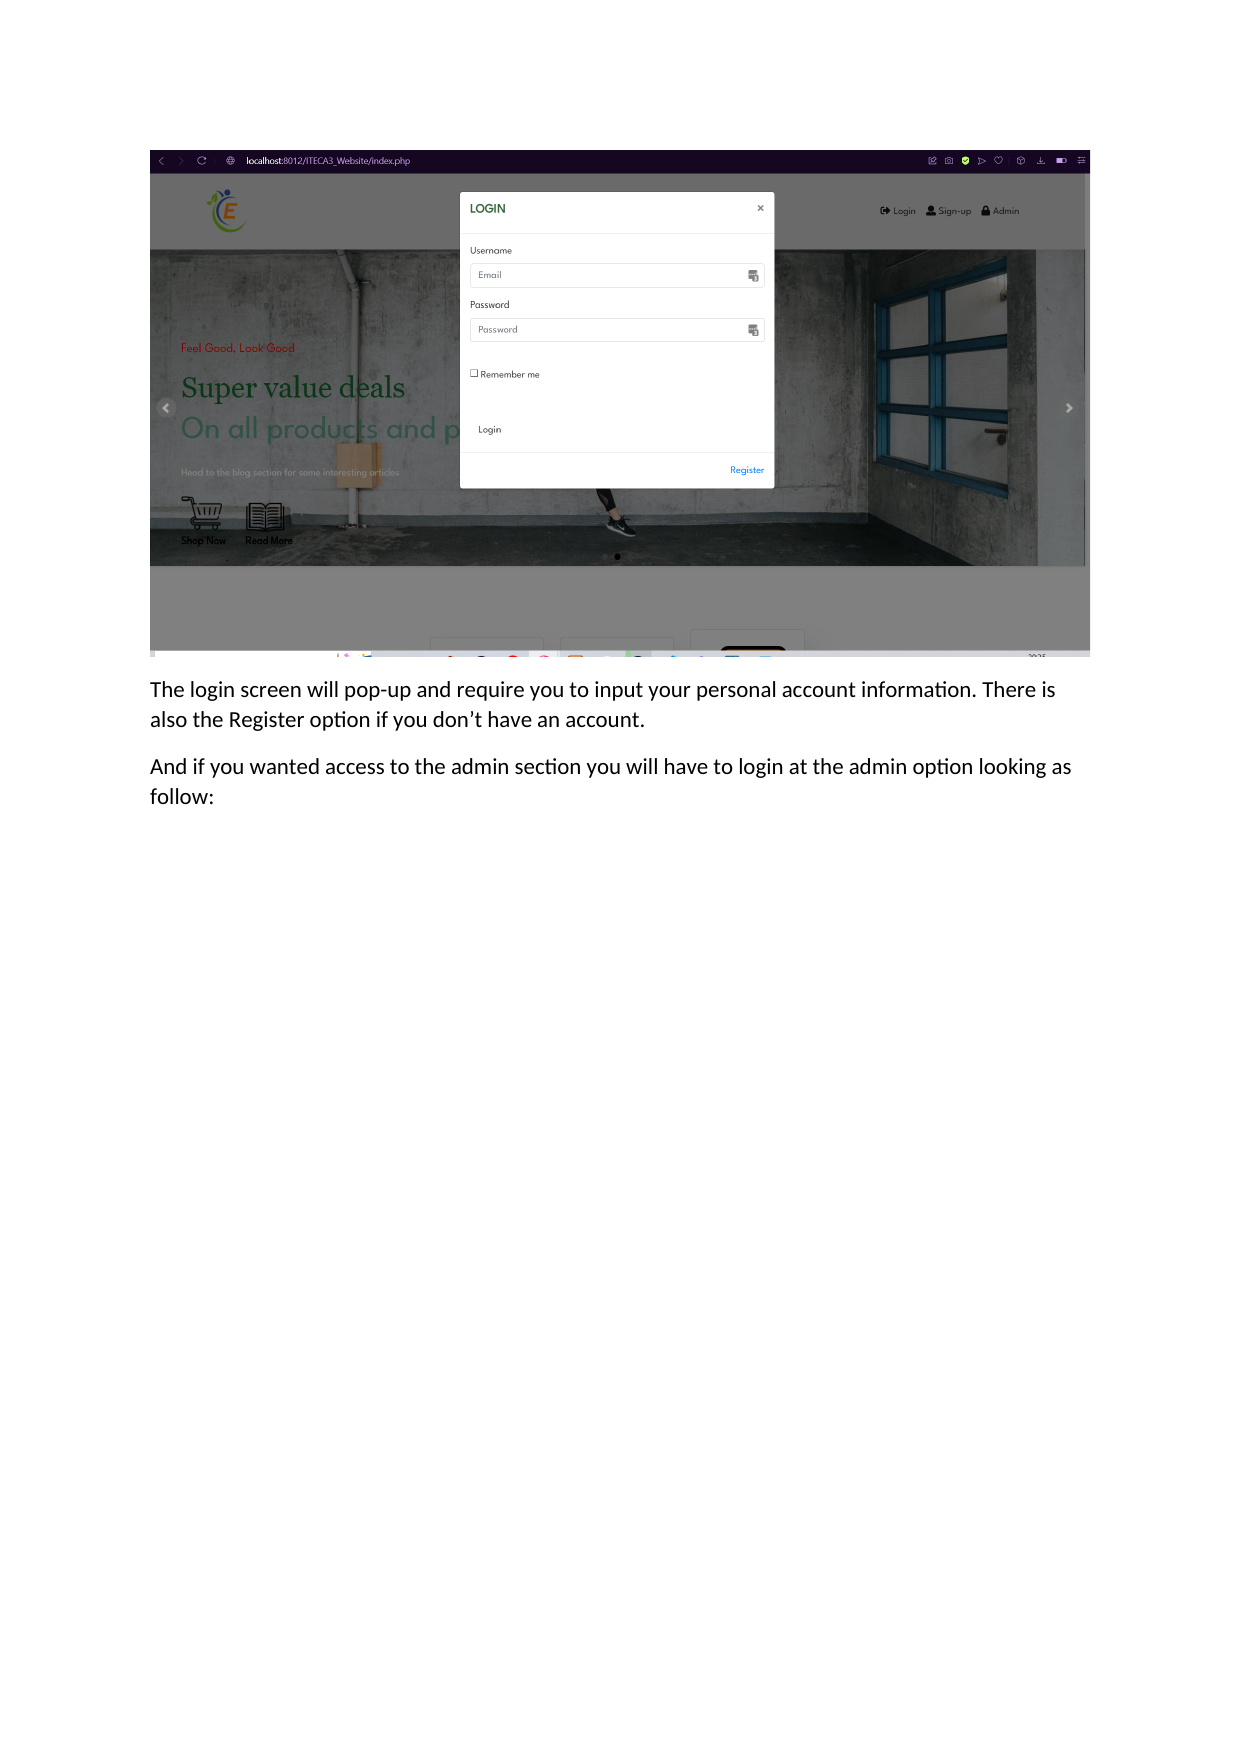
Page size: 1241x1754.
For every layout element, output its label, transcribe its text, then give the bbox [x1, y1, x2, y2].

picture [150, 150, 1091, 657]
text The login screen will pop-up and require you to input your personal account information. There is also the Register option if you don’t have an account. [150, 675, 1090, 733]
text And if you wanted access to the admin section you will have to login at the admin option looking as follow: [150, 752, 1090, 810]
